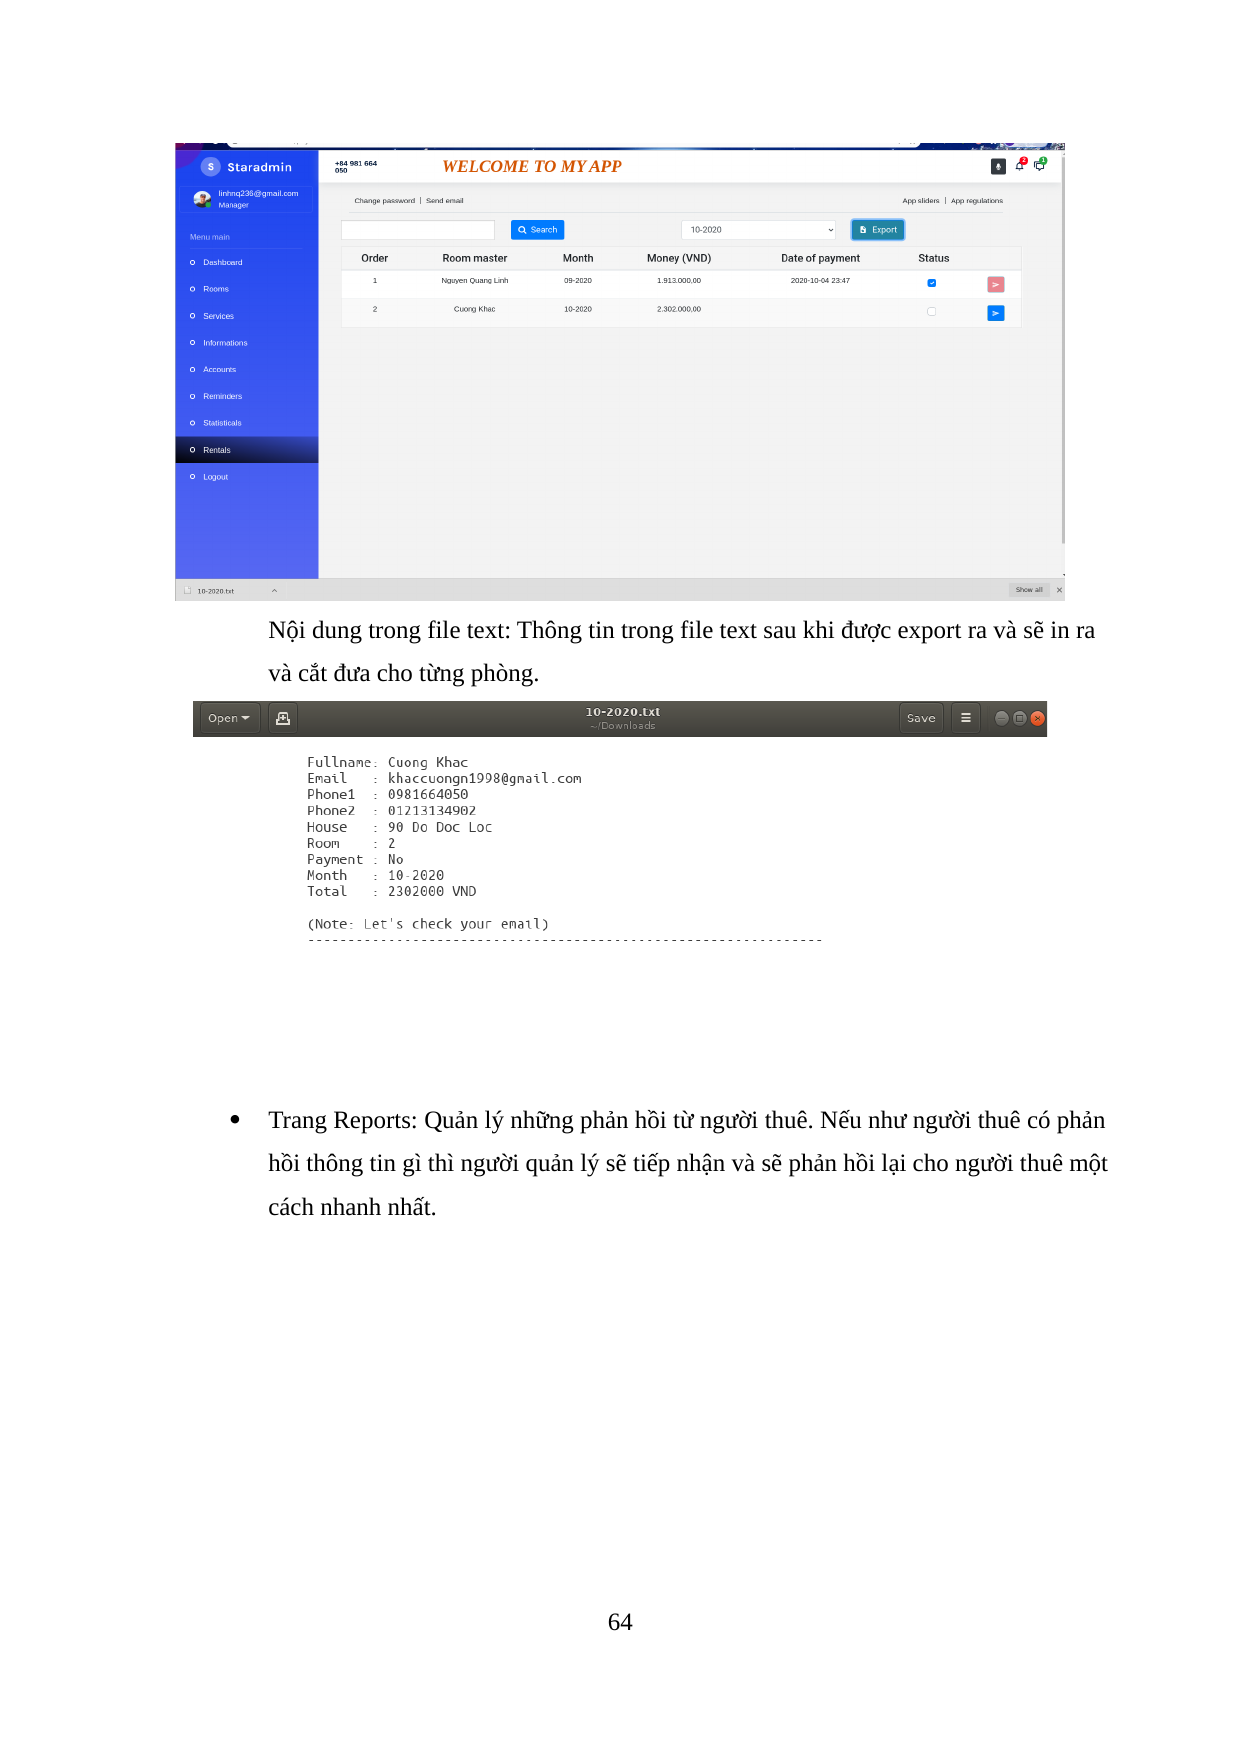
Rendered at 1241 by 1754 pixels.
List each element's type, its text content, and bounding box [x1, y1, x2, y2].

picture [175, 143, 1065, 601]
list Trang Reports: Quản lý những phản hồi từ người thuê. Nếu như người thuê có phản hồi thông tin gì thì người quản lý sẽ tiếp nhận và sẽ phản hồi lại cho người thuê một cách nhanh nhất. [231, 1105, 1122, 1220]
picture [193, 701, 1048, 1034]
